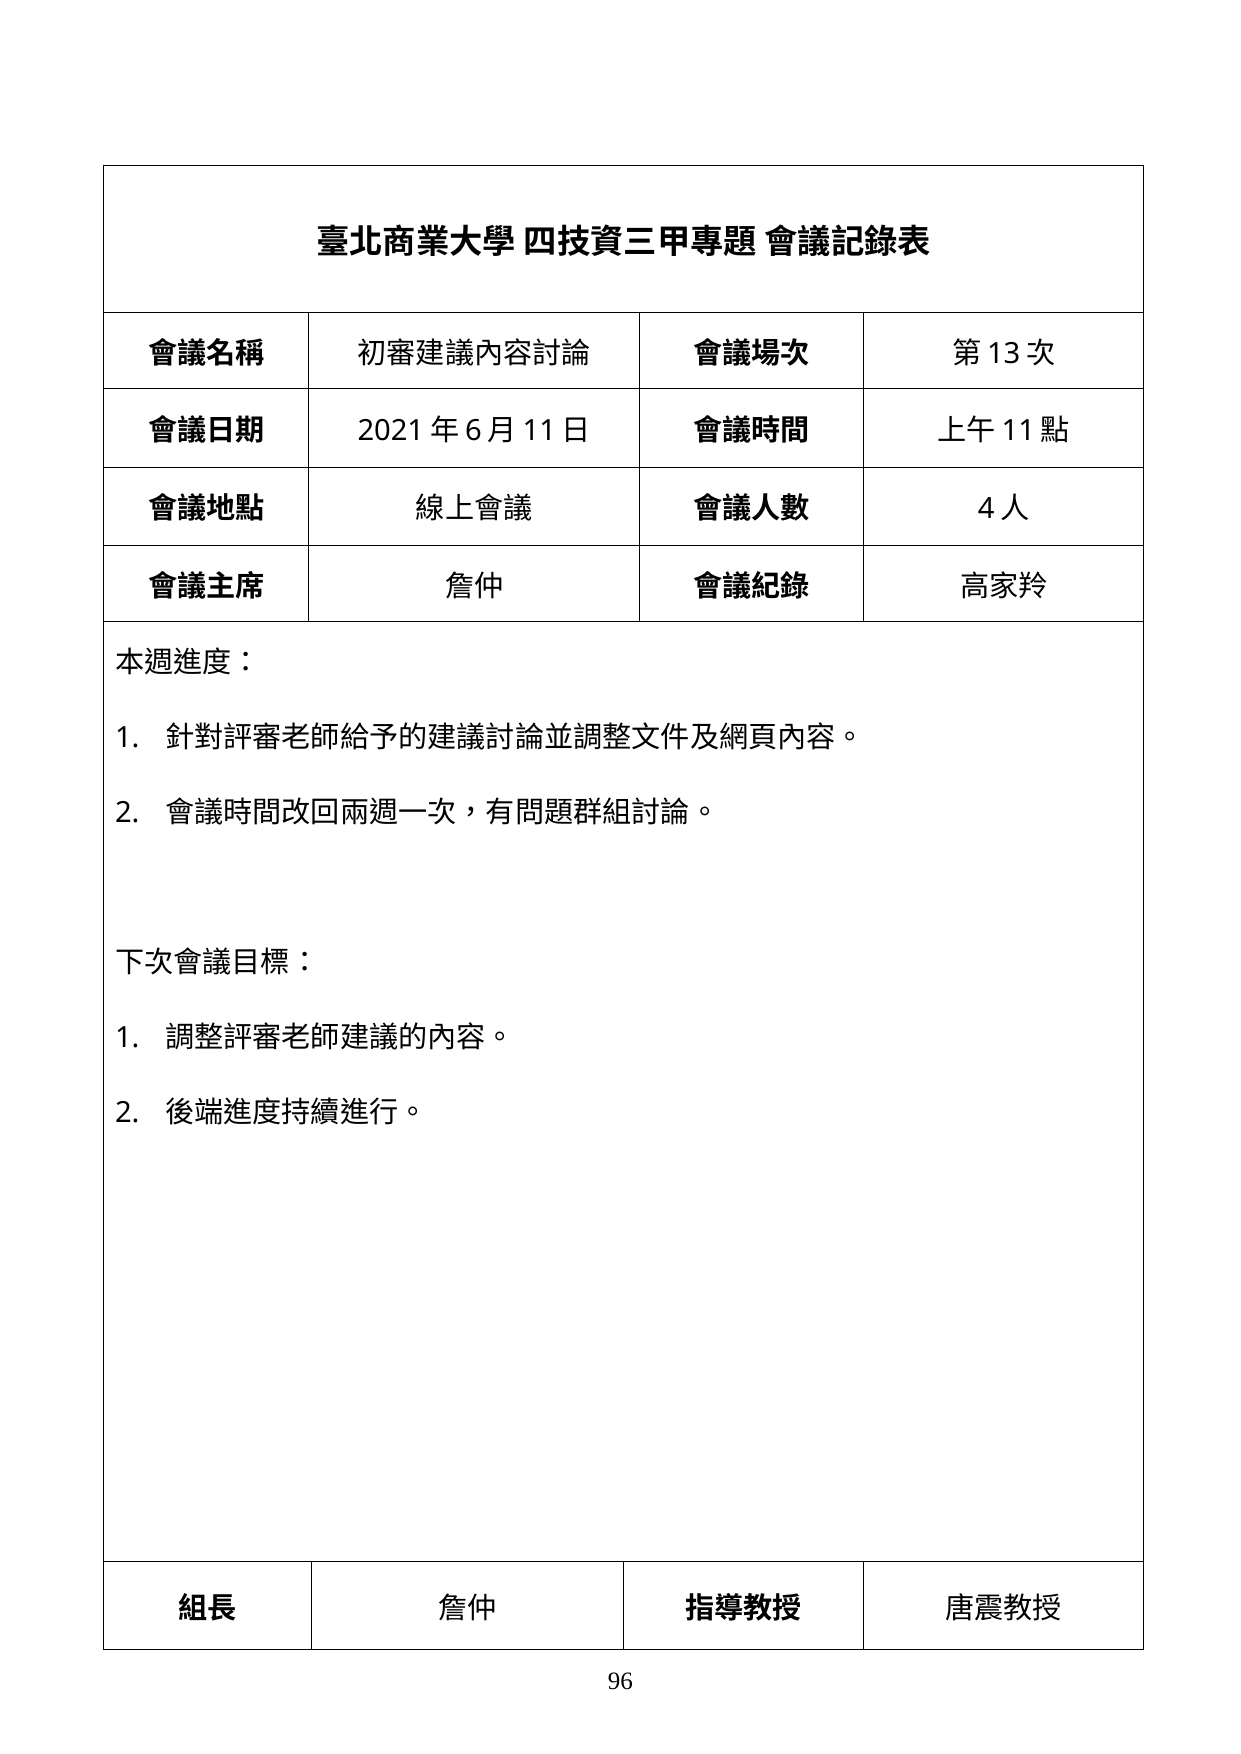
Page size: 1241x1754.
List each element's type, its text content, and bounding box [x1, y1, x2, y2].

table_cell 會議紀錄 [640, 546, 863, 621]
table_cell 高家羚 [864, 546, 1143, 621]
table_cell 唐震教授 [864, 1562, 1143, 1649]
table_cell 會議地點 [104, 468, 308, 545]
table_cell 本週進度： 針對評審老師給予的建議討論並調整文件及網頁內容。 會議時間改回兩週一次，有問題群組討論。 下次會議目標： 調整評審老師建議的內容。 後端進度持續進行。 [104, 622, 1143, 1561]
table_cell 上午11點 [864, 389, 1143, 467]
table_cell 指導教授 [624, 1562, 863, 1649]
table_cell 會議場次 [640, 313, 863, 388]
table_cell 會議時間 [640, 389, 863, 467]
table_cell 會議名稱 [104, 313, 308, 388]
table_cell 第13次 [864, 313, 1143, 388]
table_cell 詹仲 [312, 1562, 623, 1649]
table_cell 會議日期 [104, 389, 308, 467]
table_cell 會議主席 [104, 546, 308, 621]
table_cell 詹仲 [309, 546, 639, 621]
table_cell 線上會議 [309, 468, 639, 545]
table_cell 2021年6月11日 [309, 389, 639, 467]
table_cell 會議人數 [640, 468, 863, 545]
table_header 臺北商業大學 四技資三甲專題 會議記錄表 [104, 166, 1143, 312]
table_cell 初審建議內容討論 [309, 313, 639, 388]
table_cell 組長 [104, 1562, 311, 1649]
table_cell 4人 [864, 468, 1143, 545]
